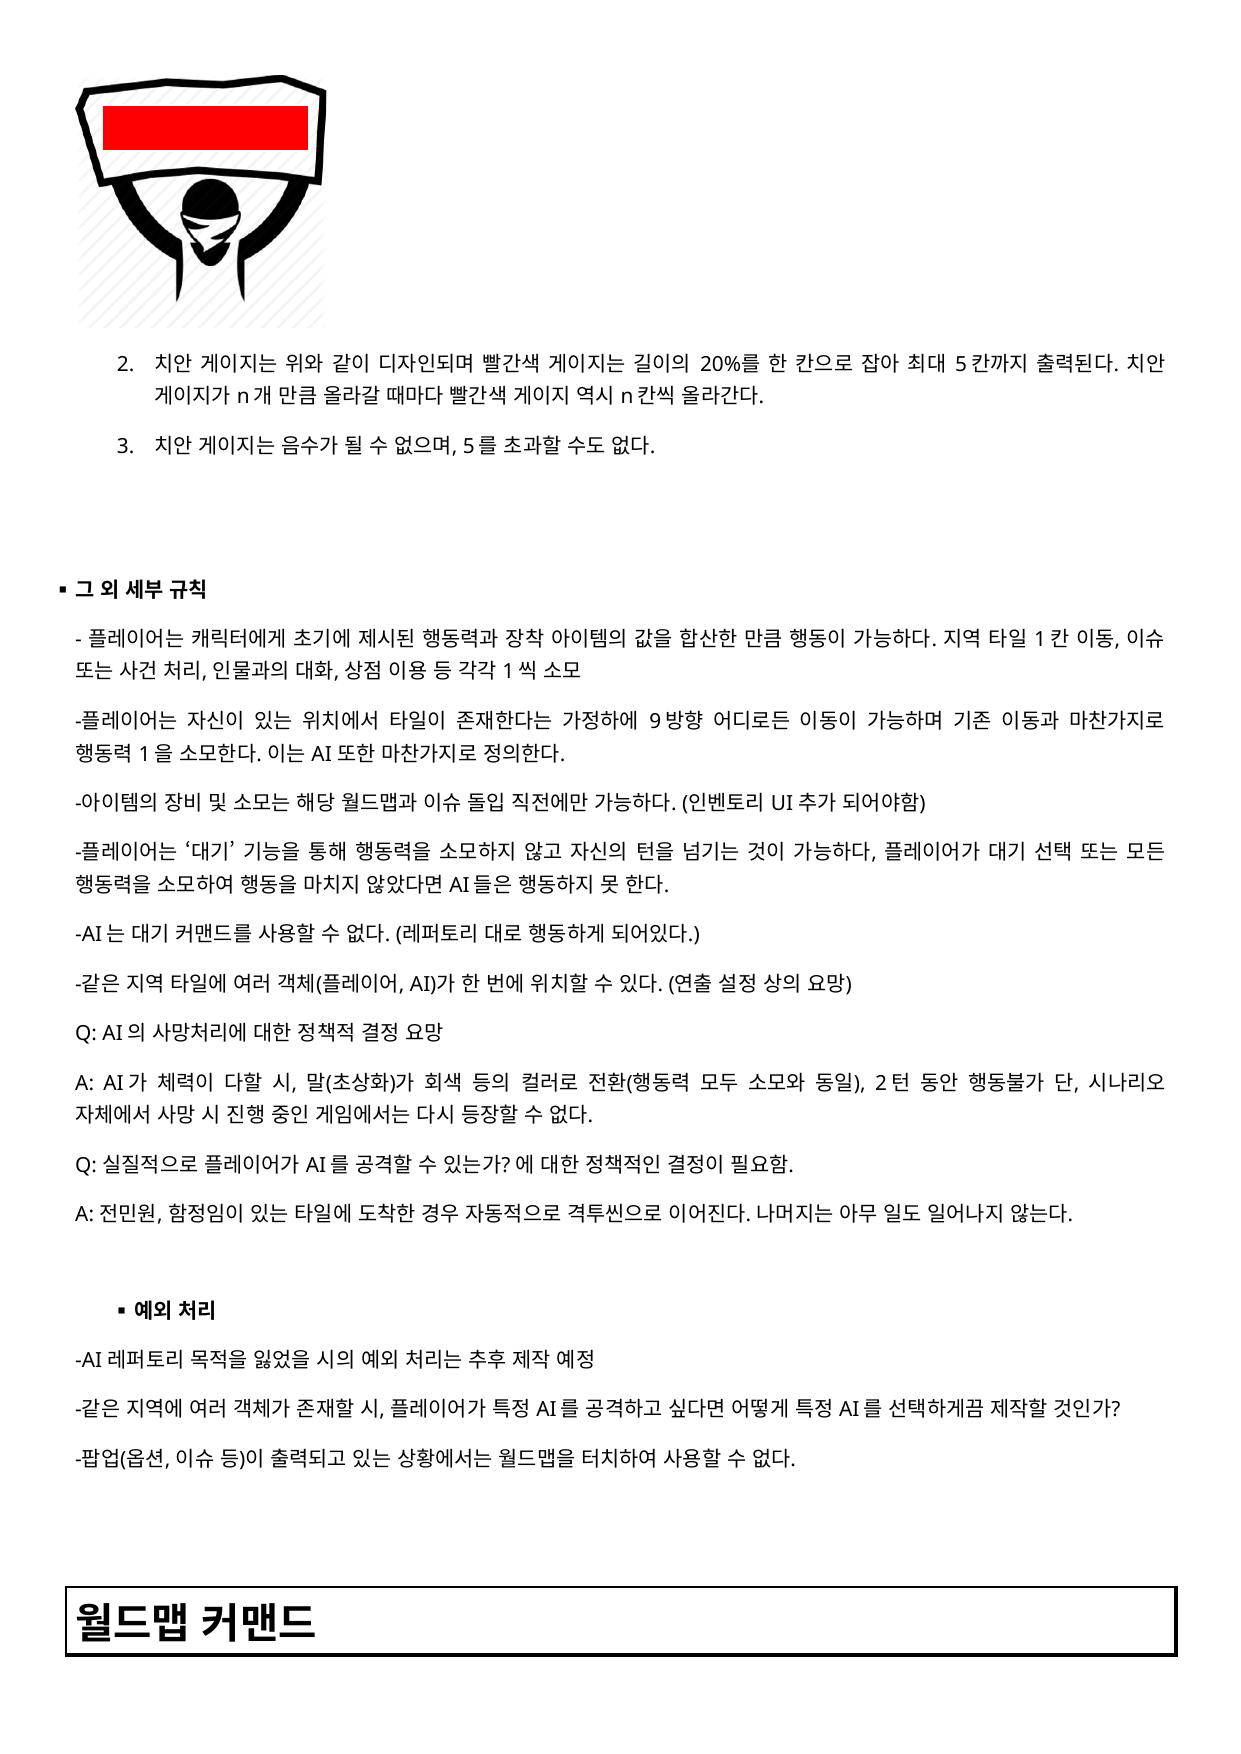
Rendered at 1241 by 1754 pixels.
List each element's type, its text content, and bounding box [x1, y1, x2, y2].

text A: AI가 체력이 다할 시, 말(초상화)가 회색 등의 컬러로 전환(행동력 모두 소모와 동일), 2턴 동안 행동불가 단, 시나리오 자체에서 사망 시 진행 중인 게임에서는 다시 등장할 수 없다. [75, 1066, 1165, 1129]
text -같은 지역 타일에 여러 객체(플레이어, AI)가 한 번에 위치할 수 있다. (연출 설정 상의 요망) [75, 967, 1165, 997]
text -아이템의 장비 및 소모는 해당 월드맵과 이슈 돌입 직전에만 가능하다. (인벤토리 UI 추가 되어야함) [75, 786, 1165, 817]
text -팝업(옵션, 이슈 등)이 출력되고 있는 상황에서는 월드맵을 터치하여 사용할 수 없다. [75, 1442, 1165, 1472]
text -플레이어는 ‘대기’ 기능을 통해 행동력을 소모하지 않고 자신의 턴을 넘기는 것이 가능하다, 플레이어가 대기 선택 또는 모든 행동력을 소모하여 행동을 마치지 않았다면 AI들은 행동하지 못 한다. [75, 836, 1165, 899]
text -플레이어는 자신이 있는 위치에서 타일이 존재한다는 가정하에 9방향 어디로든 이동이 가능하며 기존 이동과 마찬가지로 행동력 1을 소모한다. 이는 AI 또한 마찬가지로 정의한다. [75, 704, 1165, 767]
list 치안 게이지는 음수가 될 수 없으며, 5를 초과할 수도 없다. [117, 429, 1165, 459]
text -같은 지역에 여러 객체가 존재할 시, 플레이어가 특정 AI를 공격하고 싶다면 어떻게 특정 AI를 선택하게끔 제작할 것인가? [75, 1393, 1165, 1423]
text Q: 실질적으로 플레이어가 AI를 공격할 수 있는가? 에 대한 정책적인 결정이 필요함. [75, 1148, 1165, 1178]
text -AI 레퍼토리 목적을 잃었을 시의 예외 처리는 추후 제작 예정 [75, 1343, 1165, 1373]
picture [75, 75, 327, 328]
list 예외 처리 [117, 1294, 1165, 1324]
text 그 외 세부 규칙 [58, 573, 1165, 603]
text A: 전민원, 함정임이 있는 타일에 도착한 경우 자동적으로 격투씬으로 이어진다. 나머지는 아무 일도 일어나지 않는다. [75, 1197, 1165, 1228]
list 치안 게이지는 위와 같이 디자인되며 빨간색 게이지는 길이의 20%를 한 칸으로 잡아 최대 5칸까지 출력된다. 치안 게이지가 n개 만큼 올라갈 때마다 빨간색 게이지 역시 n칸씩 올라간다. [117, 347, 1165, 410]
text -AI는 대기 커맨드를 사용할 수 없다. (레퍼토리 대로 행동하게 되어있다.) [75, 918, 1165, 948]
text 월드맵 커맨드 [67, 1588, 1174, 1653]
text - 플레이어는 캐릭터에게 초기에 제시된 행동력과 장착 아이템의 값을 합산한 만큼 행동이 가능하다. 지역 타일 1칸 이동, 이슈 또는 사건 처리, 인물과의 대화, 상점 이용 등 각각 1씩 소모 [75, 622, 1165, 685]
text Q: AI의 사망처리에 대한 정책적 결정 요망 [75, 1016, 1165, 1047]
